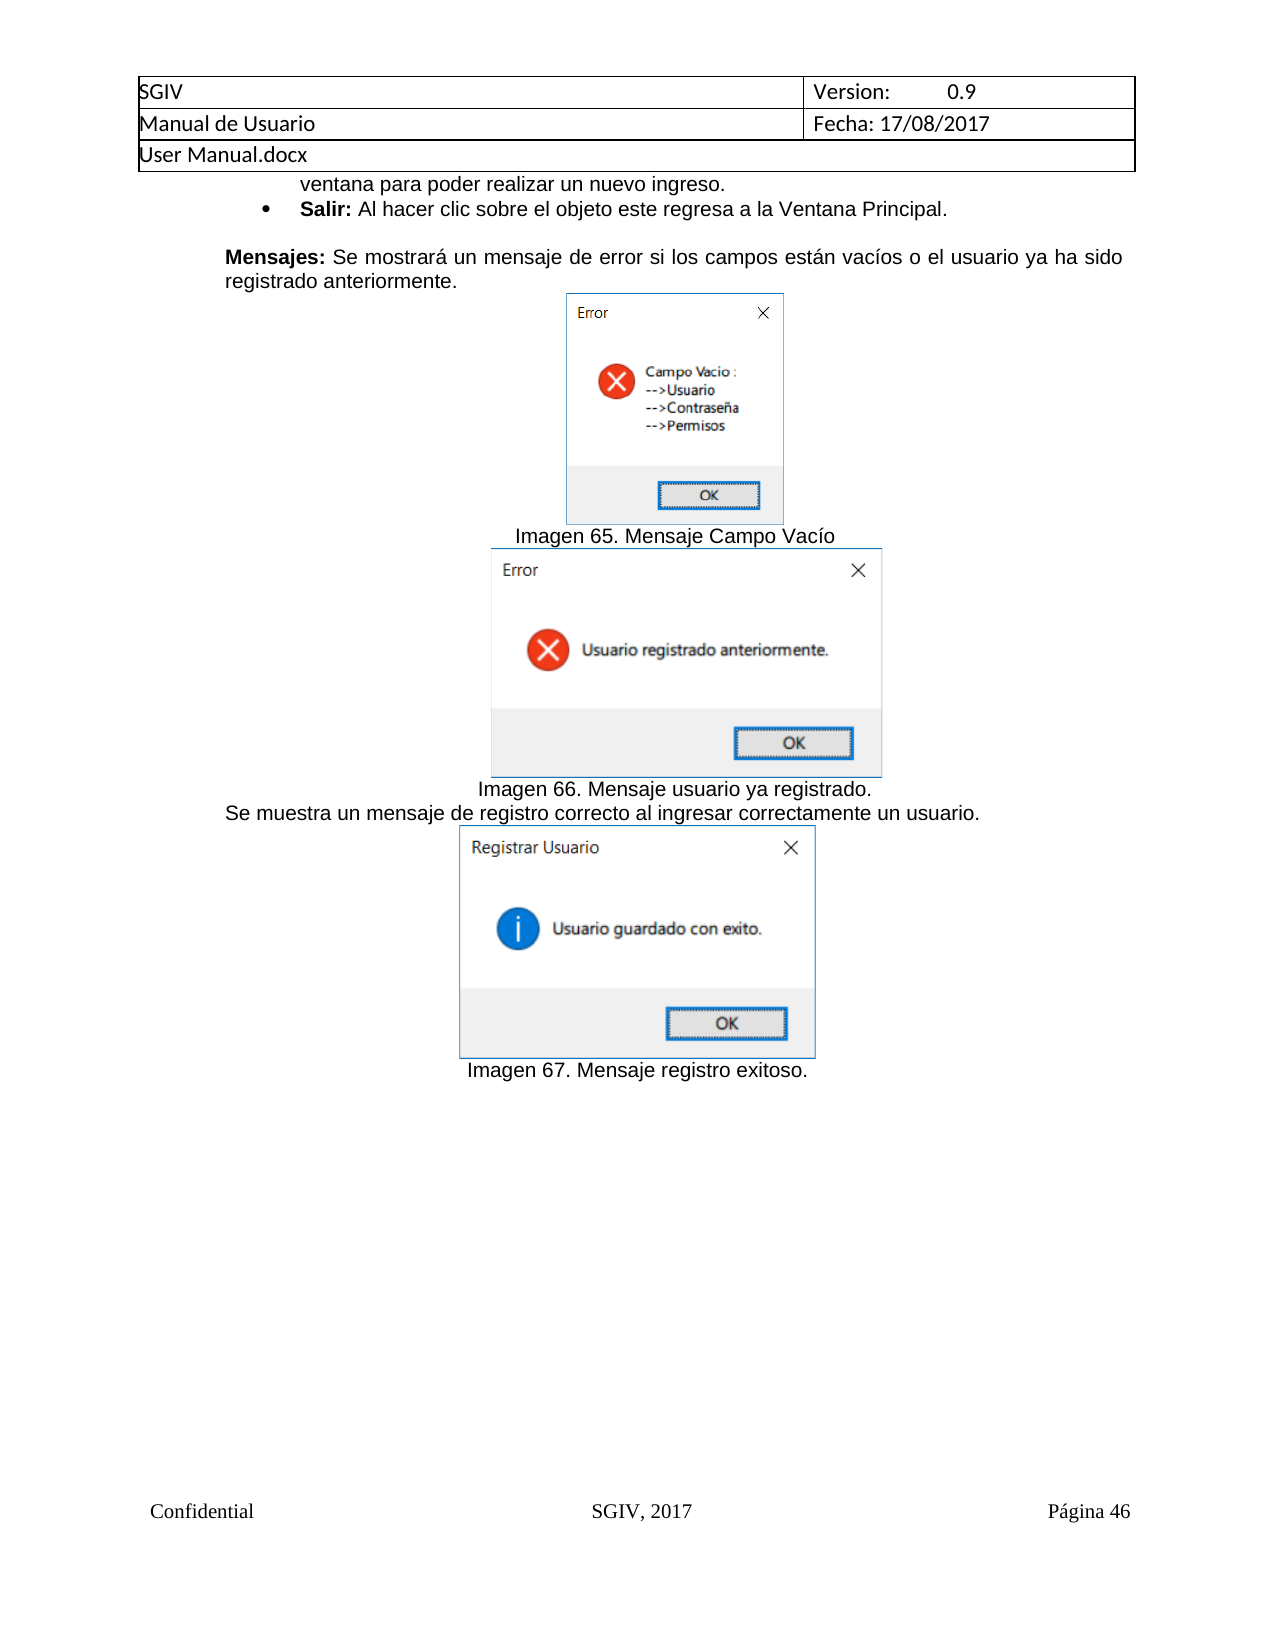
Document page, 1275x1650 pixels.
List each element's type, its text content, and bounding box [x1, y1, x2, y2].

list Salir: Al hacer clic sobre el objeto este regresa a la Ventana Principal. [262, 196, 1125, 221]
text Mensajes: Se mostrará un mensaje de error si los campos están vacíos o el usuario ya ha sido registrado anteriormente. [225, 245, 1125, 293]
picture [491, 548, 883, 778]
text Imagen 67. Mensaje registro exitoso. [150, 1058, 1125, 1082]
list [262, 172, 1125, 196]
text Se muestra un mensaje de registro correcto al ingresar correctamente un usuario. [225, 801, 1125, 825]
picture [459, 825, 816, 1059]
text Imagen 65. Mensaje Campo Vacío [225, 524, 1125, 548]
picture [566, 293, 784, 525]
text Imagen 66. Mensaje usuario ya registrado. [225, 777, 1125, 801]
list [262, 150, 1125, 171]
